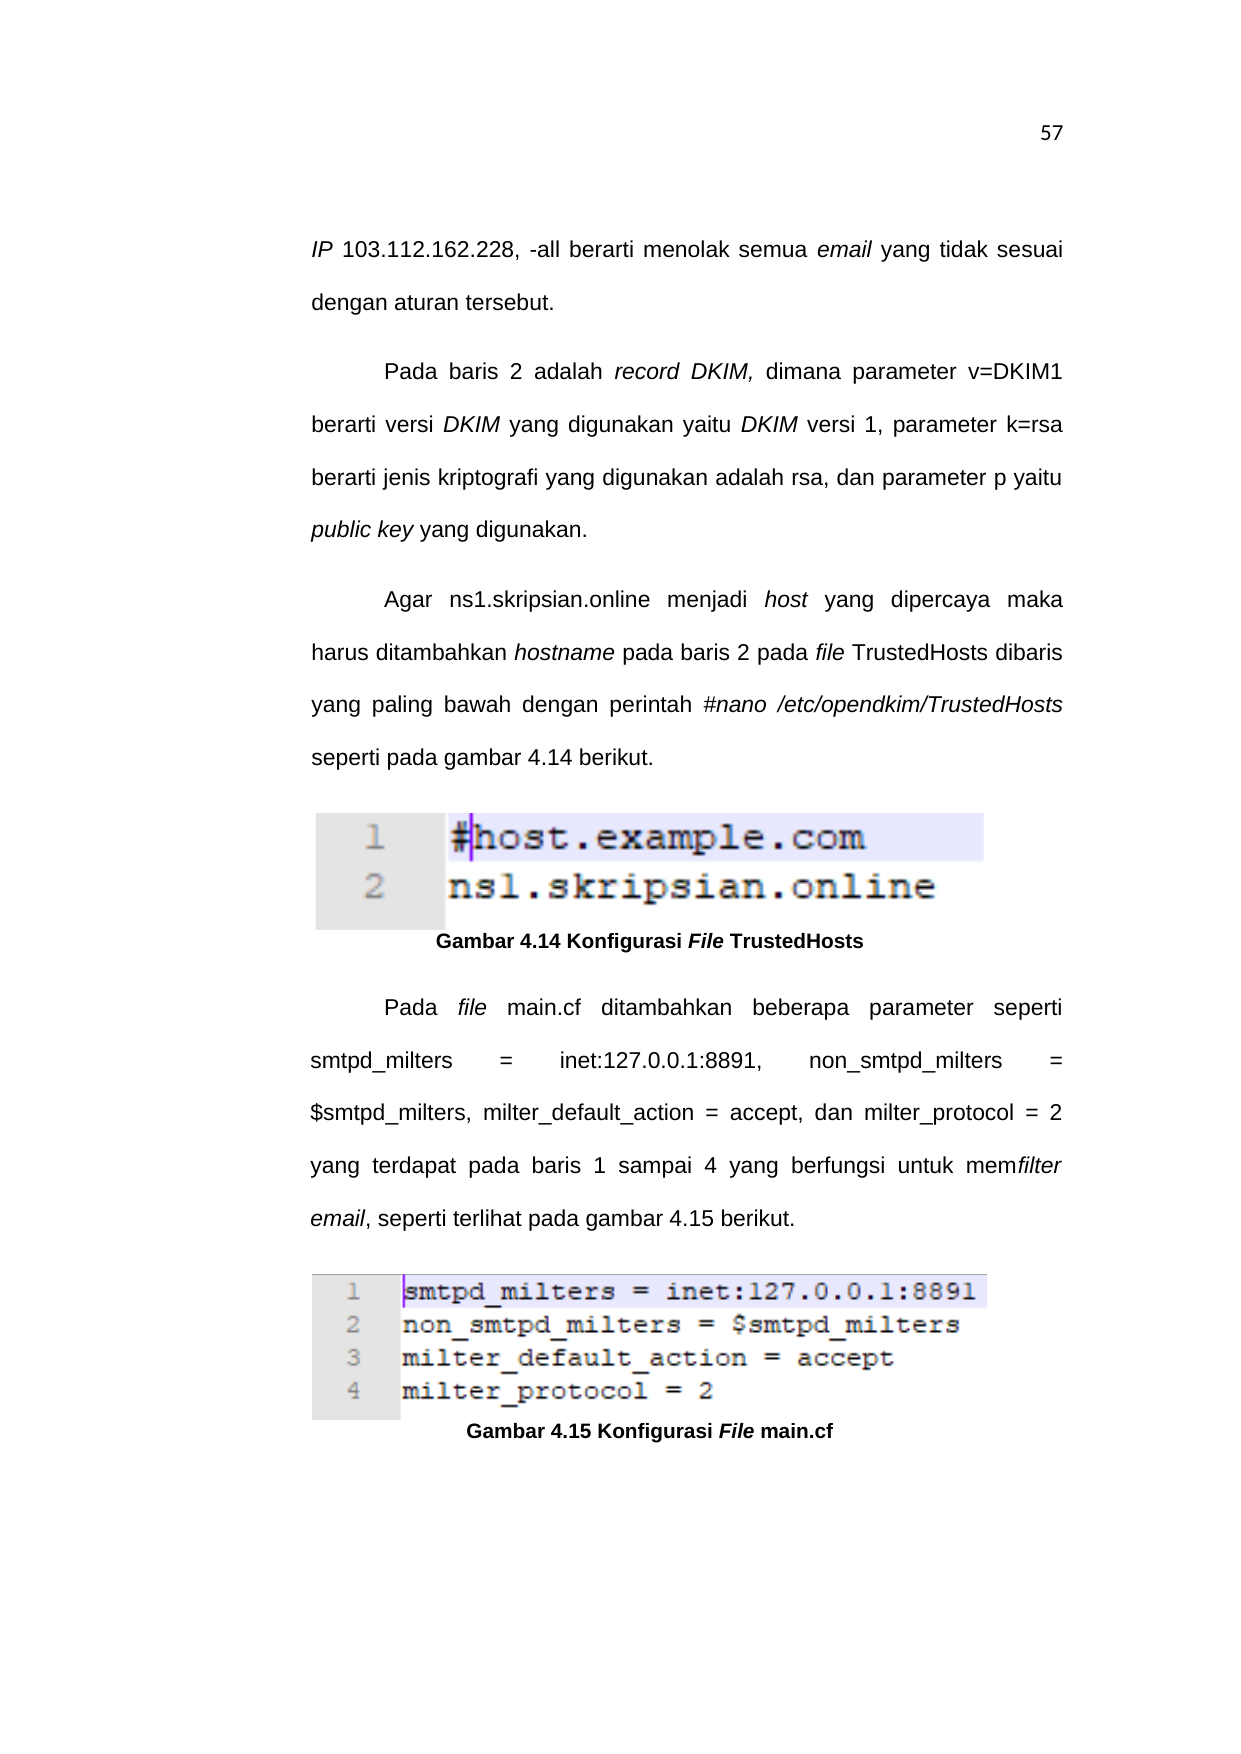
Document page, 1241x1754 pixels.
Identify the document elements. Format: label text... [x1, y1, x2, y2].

text Pada baris 2 adalah record DKIM, dimana parameter v=DKIM1 berarti versi DKIM yang digunakan yaitu DKIM versi 1, parameter k=rsa berarti jenis kriptografi yang digunakan adalah rsa, dan parameter p yaitu public key yang digunakan. [311, 358, 1063, 543]
text Pada file main.cf ditambahkan beberapa parameter seperti smtpd_milters = inet:127.0.0.1:8891, non_smtpd_milters = $smtpd_milters, milter_default_action = accept, dan milter_protocol = 2 yang terdapat pada baris 1 sampai 4 yang berfungsi untuk memfilter email, seperti terlihat pada gambar 4.15 berikut. [310, 994, 1063, 1231]
text Gambar 4.14 Konfigurasi File TrustedHosts [236, 929, 1063, 953]
text Agar ns1.skripsian.online menjadi host yang dipercaya maka harus ditambahkan hostname pada baris 2 pada file TrustedHosts dibaris yang paling bawah dengan perintah #nano /etc/opendkim/TrustedHosts seperti pada gambar 4.14 berikut. [311, 586, 1063, 770]
picture [315, 813, 984, 930]
text Gambar 4.15 Konfigurasi File main.cf [236, 1419, 1063, 1443]
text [311, 236, 1063, 315]
picture [311, 1274, 988, 1420]
